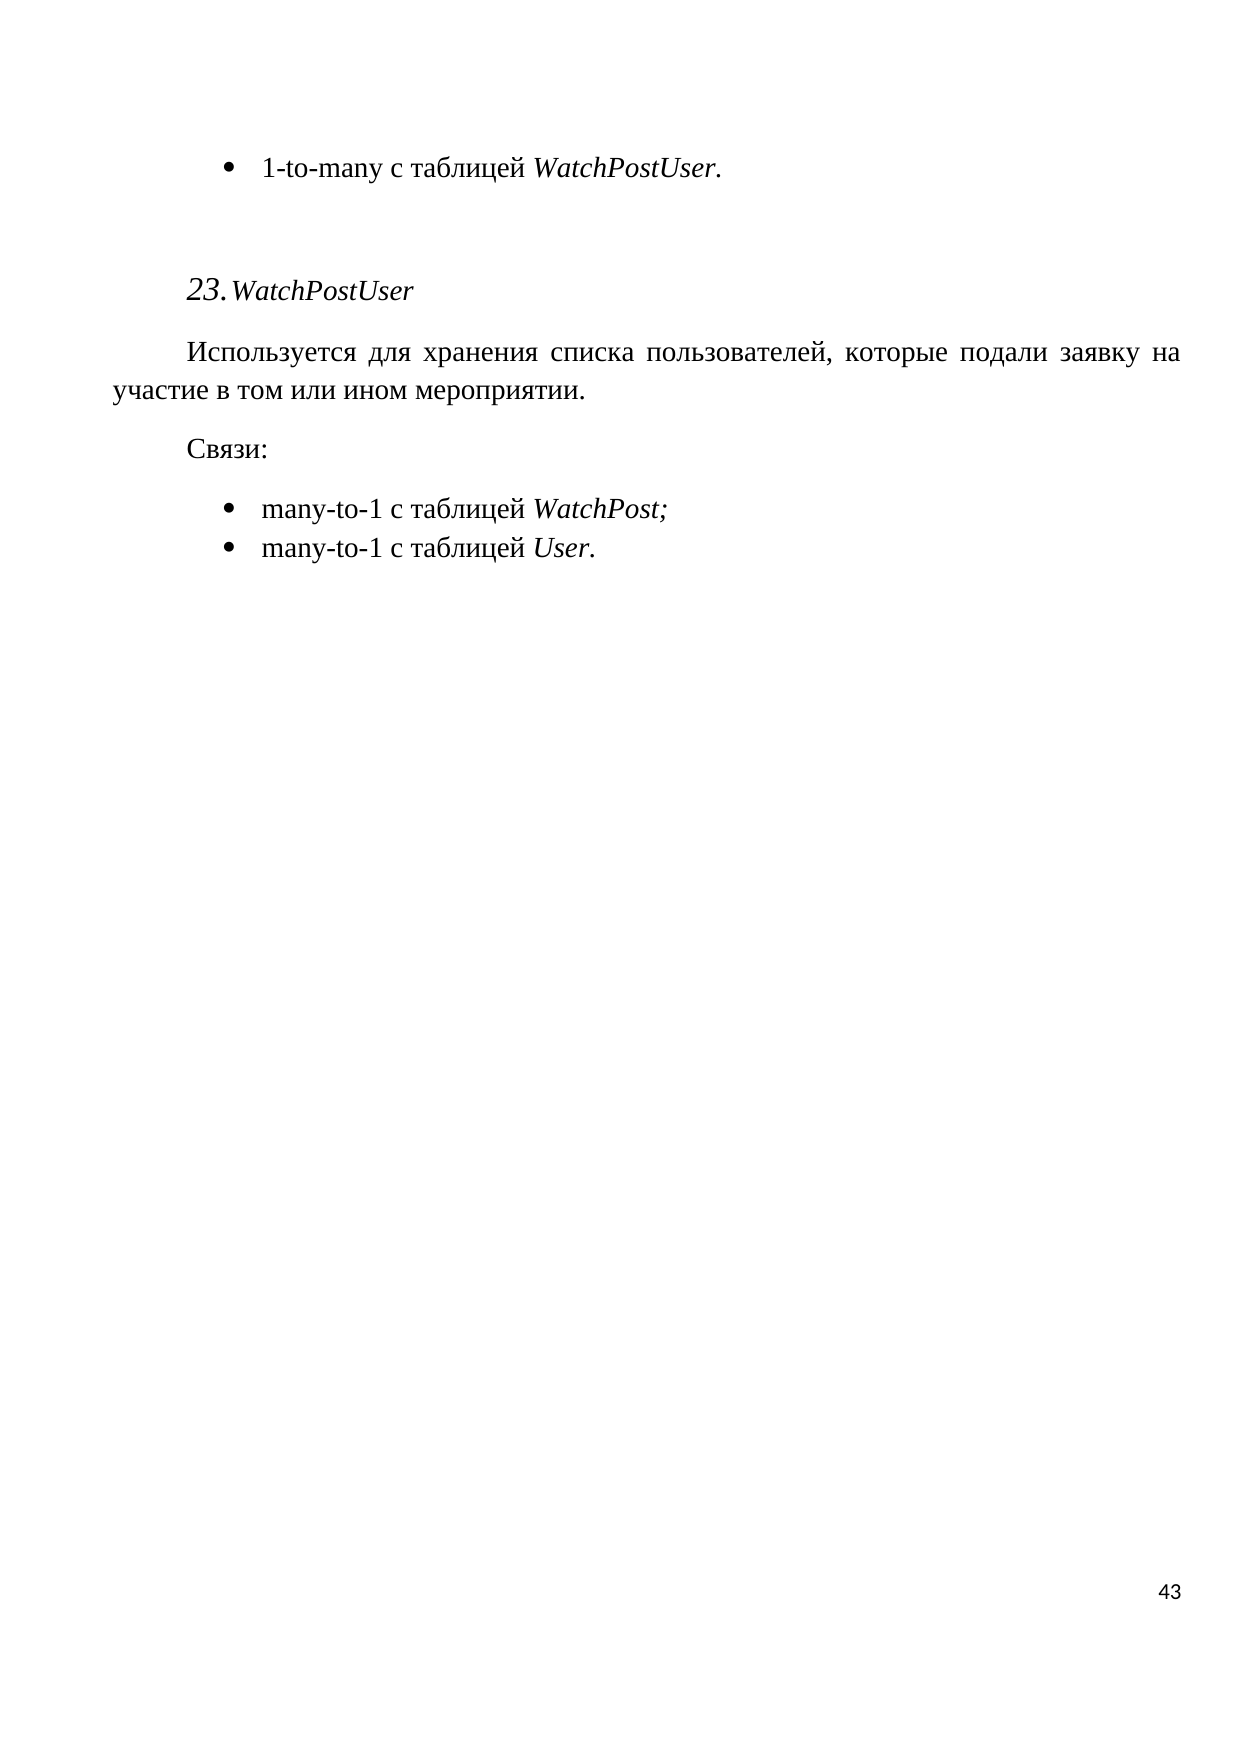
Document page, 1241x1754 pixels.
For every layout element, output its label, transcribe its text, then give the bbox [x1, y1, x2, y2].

list 1-to-many с таблицей WatchPostUser. [224, 150, 1181, 184]
list many-to-1 с таблицей User. [224, 530, 1181, 563]
list WatchPostUser [186, 269, 1181, 307]
list many-to-1 с таблицей WatchPost; [224, 491, 1181, 525]
text Связи: [112, 432, 1181, 465]
text Используется для хранения списка пользователей, которые подали заявку на участие в том или ином мероприятии. [112, 334, 1181, 406]
